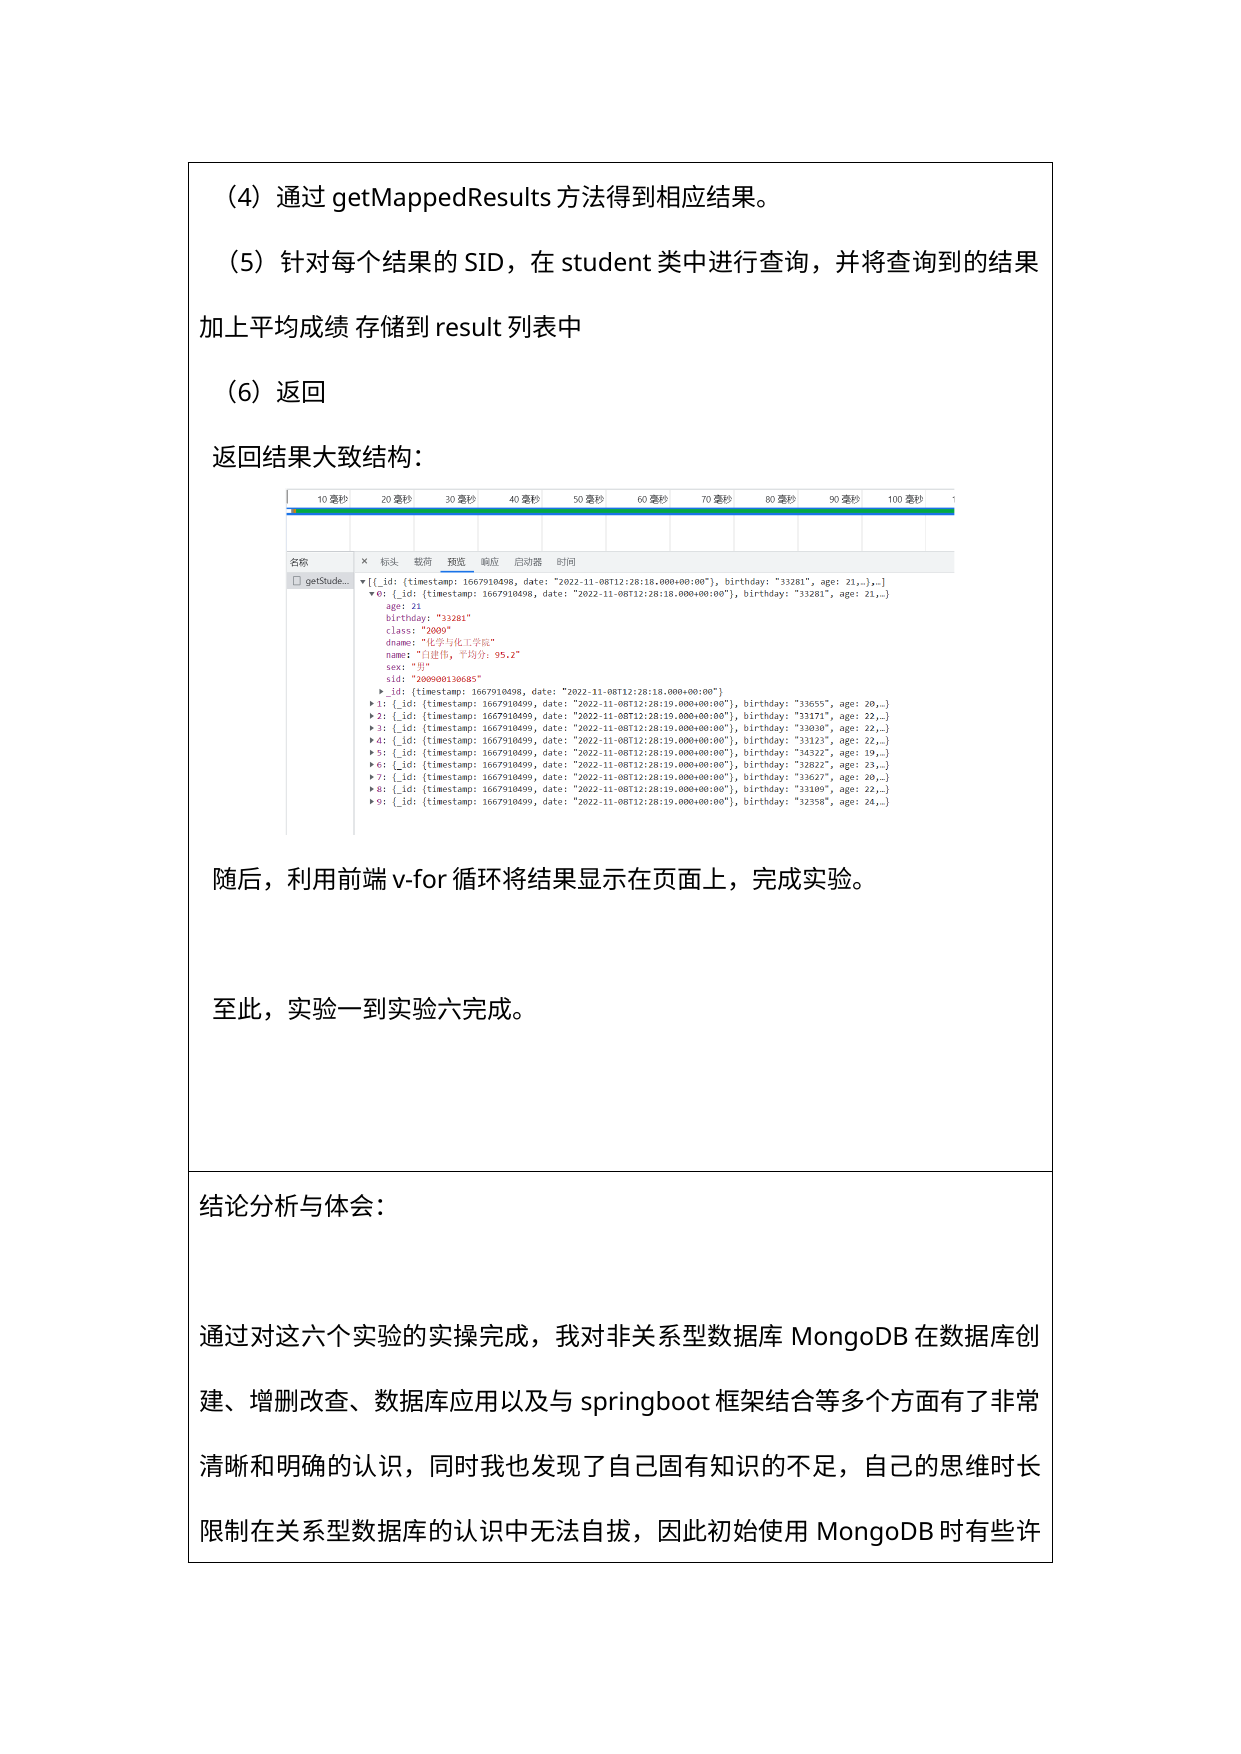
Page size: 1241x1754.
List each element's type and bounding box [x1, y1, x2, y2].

table_cell [189, 1172, 1052, 1562]
table_cell [189, 163, 1052, 1171]
picture [285, 488, 955, 835]
